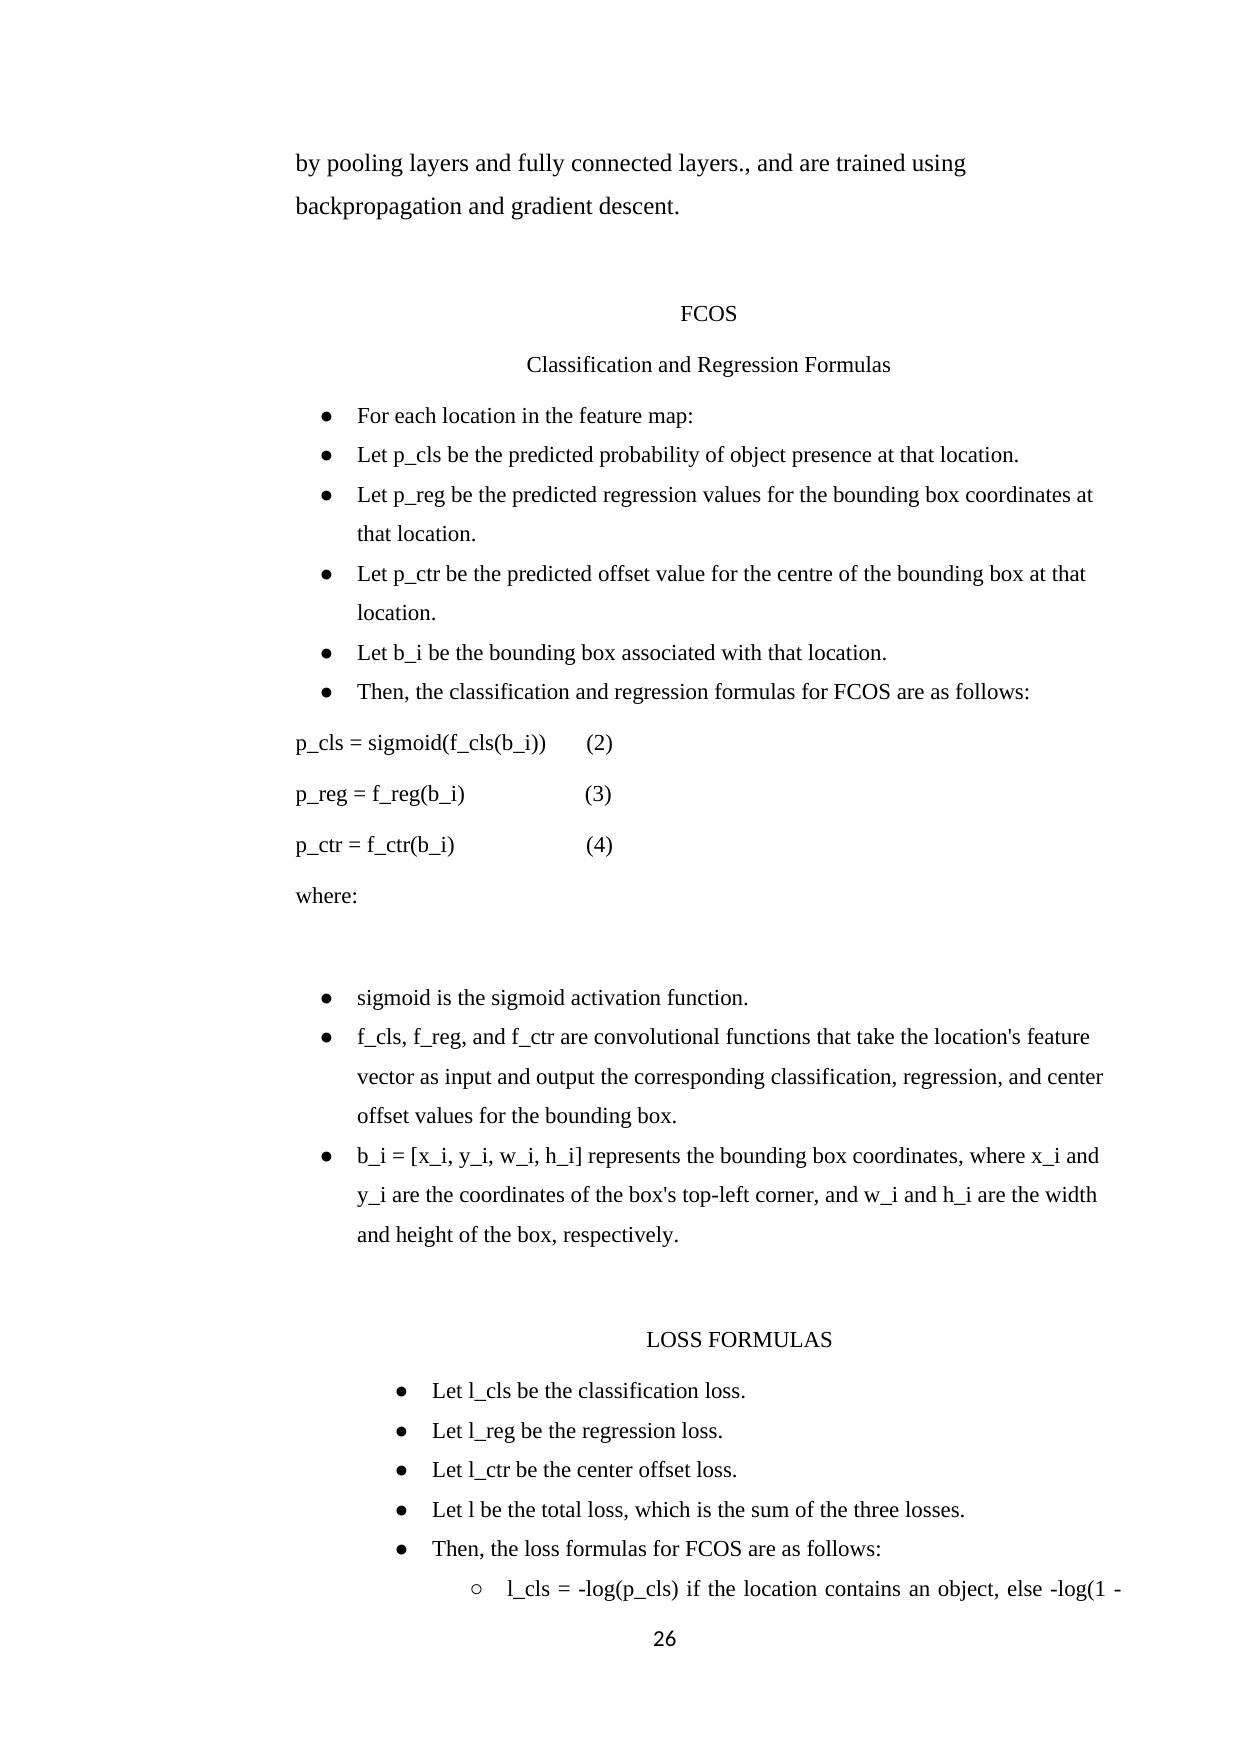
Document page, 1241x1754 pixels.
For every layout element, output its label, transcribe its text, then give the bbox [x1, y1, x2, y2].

list For each location in the feature map: [319, 402, 1122, 428]
list Let l_cls be the classification loss. [394, 1377, 1122, 1403]
text LOSS FORMULAS [357, 1326, 1122, 1353]
list Let p_reg be the predicted regression values for the bounding box coordinates at that location. [319, 481, 1122, 547]
text where: [295, 882, 1122, 908]
list Then, the classification and regression formulas for FCOS are as follows: [319, 678, 1122, 704]
text p_cls = sigmoid(f_cls(b_i)) (2) [295, 729, 1122, 756]
list Let l_ctr be the center offset loss. [394, 1456, 1122, 1482]
text p_ctr = f_ctr(b_i) (4) [295, 831, 1122, 857]
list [469, 1574, 1122, 1601]
list f_cls, f_reg, and f_ctr are convolutional functions that take the location's feature vector as input and output the corresponding classification, regression, and center offset values for the bounding box. [319, 1023, 1122, 1129]
list Let l be the total loss, which is the sum of the three losses. [394, 1496, 1122, 1522]
text Classification and Regression Formulas [295, 351, 1122, 377]
list sigmoid is the sigmoid activation function. [319, 984, 1122, 1010]
list Let l_reg be the regression loss. [394, 1417, 1122, 1443]
list Let p_ctr be the predicted offset value for the centre of the bounding box at that location. [319, 560, 1122, 626]
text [295, 148, 1122, 219]
text p_reg = f_reg(b_i) (3) [295, 780, 1122, 806]
list Then, the loss formulas for FCOS are as follows: [394, 1535, 1122, 1561]
list b_i = [x_i, y_i, w_i, h_i] represents the bounding box coordinates, where x_i and y_i are the coordinates of the box's top-left corner, and w_i and h_i are the width and height of the box, respectively. [319, 1142, 1122, 1247]
list Let p_cls be the predicted probability of object presence at that location. [319, 441, 1122, 468]
list Let b_i be the bounding box associated with that location. [319, 639, 1122, 665]
text FCOS [295, 300, 1122, 326]
